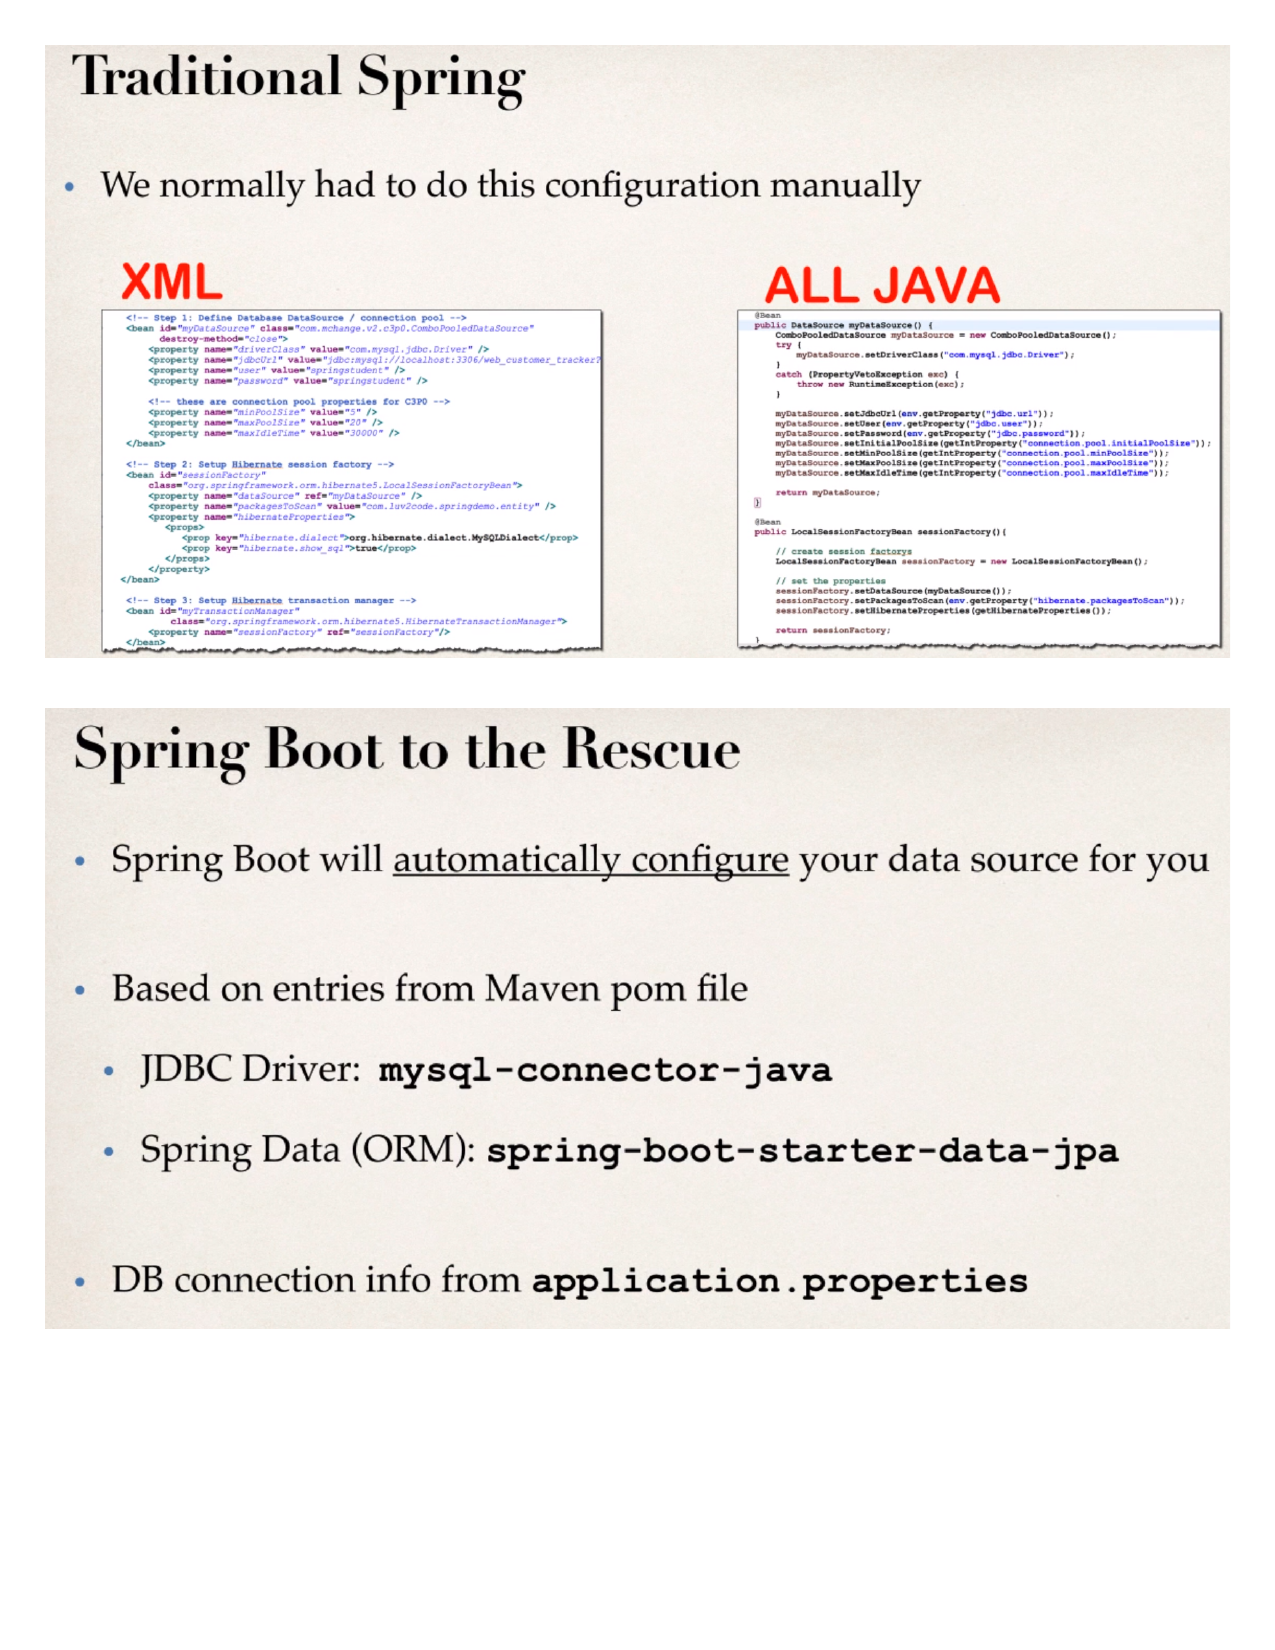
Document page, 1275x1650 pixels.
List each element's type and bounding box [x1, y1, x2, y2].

picture [45, 708, 1230, 1329]
picture [45, 45, 1230, 658]
